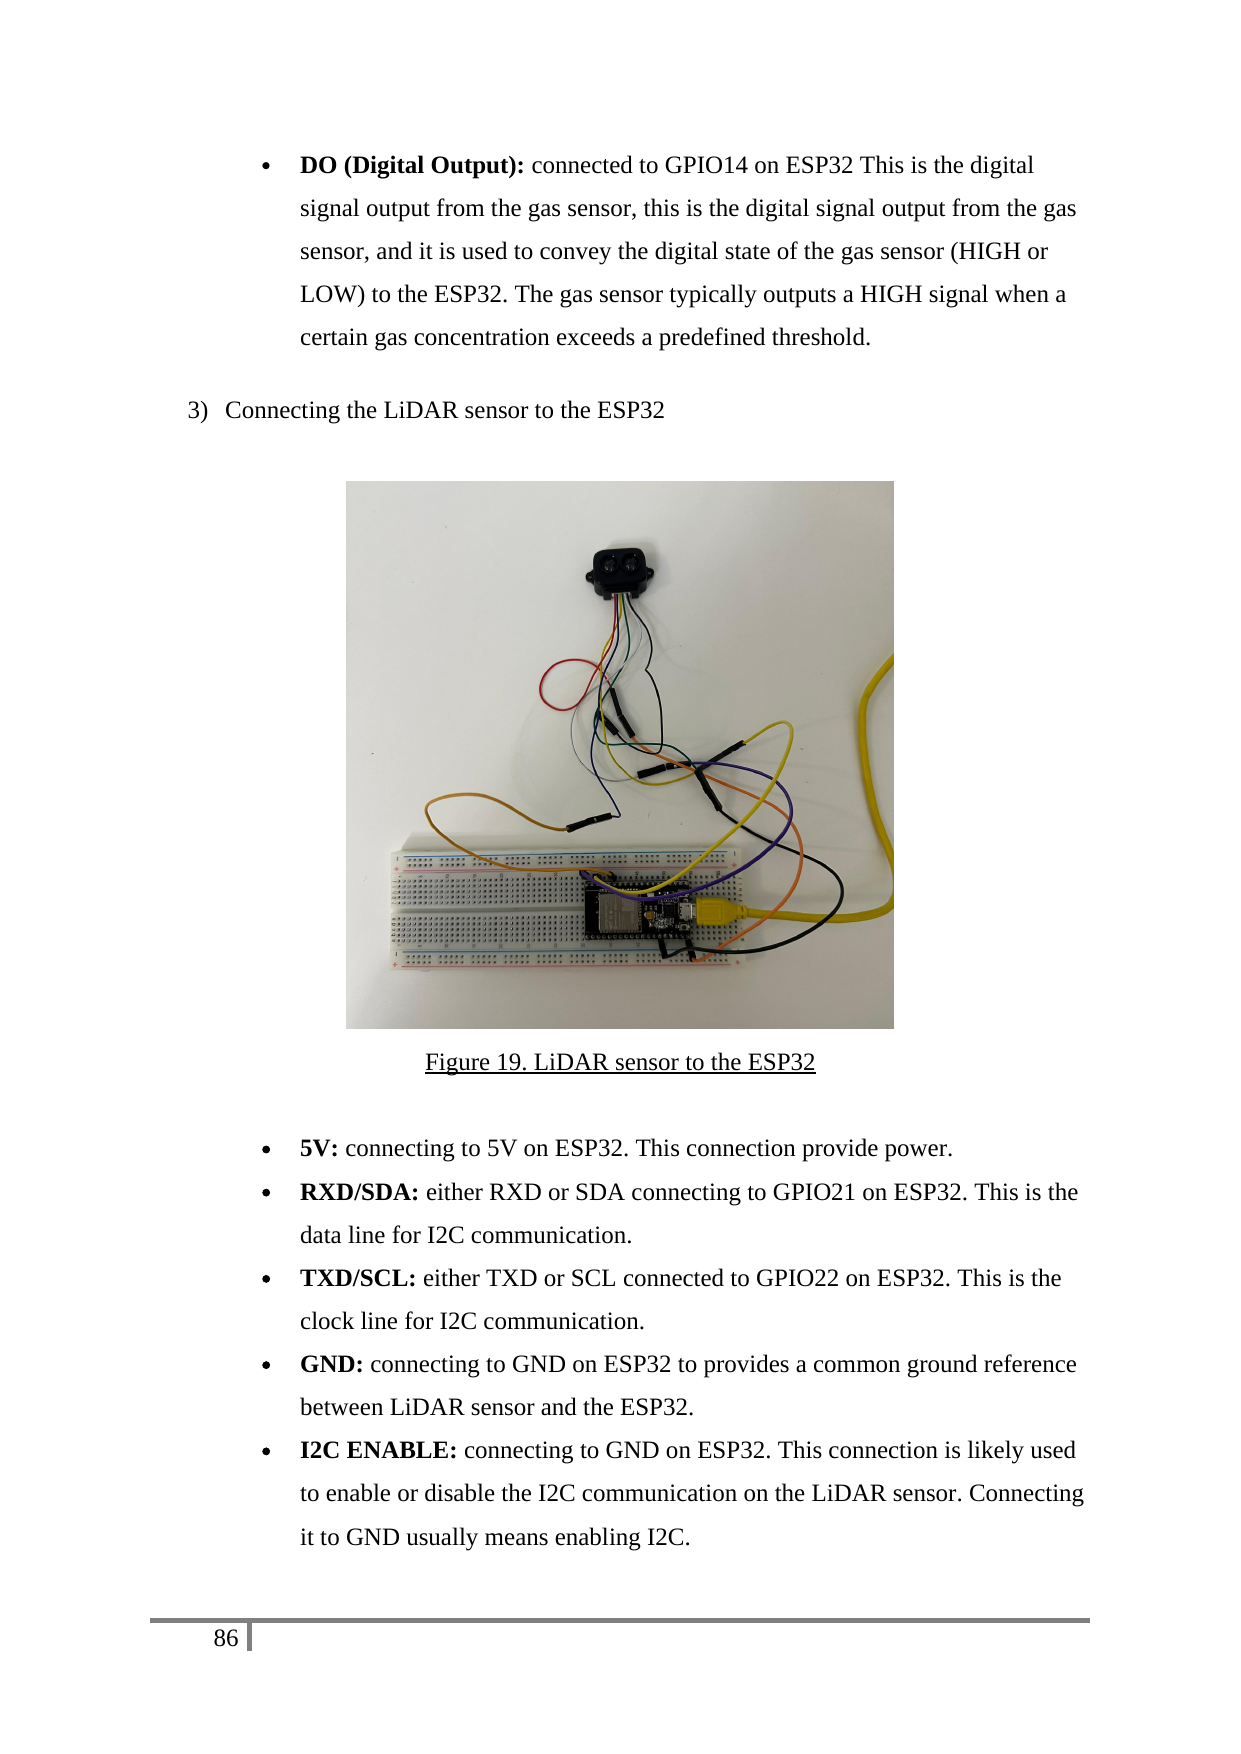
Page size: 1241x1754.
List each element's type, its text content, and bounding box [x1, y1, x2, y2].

list 5V: connecting to 5V on ESP32. This connection provide power. [262, 1133, 1090, 1162]
list Connecting the LiDAR sensor to the ESP32 [187, 395, 1090, 423]
list I2C ENABLE: connecting to GND on ESP32. This connection is likely used to enable or disable the I2C communication on the LiDAR sensor. Connecting it to GND usually means enabling I2C. [262, 1435, 1090, 1550]
list DO (Digital Output): connected to GPIO14 on ESP32 This is the digital signal output from the gas sensor, this is the digital signal output from the gas sensor, and it is used to convey the digital state of the gas sensor (HIGH or LOW) to the ESP32. The gas sensor typically outputs a HIGH signal when a certain gas concentration exceeds a predefined threshold. [262, 150, 1090, 351]
list GND: connecting to GND on ESP32 to provides a common ground reference between LiDAR sensor and the ESP32. [262, 1349, 1090, 1421]
list RXD/SDA: either RXD or SDA connecting to GPIO21 on ESP32. This is the data line for I2C communication. [262, 1177, 1090, 1248]
picture [346, 481, 894, 1029]
subtitle Figure 19. LiDAR sensor to the ESP32 [150, 1047, 1090, 1076]
list TXD/SCL: either TXD or SCL connected to GPIO22 on ESP32. This is the clock line for I2C communication. [262, 1263, 1090, 1335]
